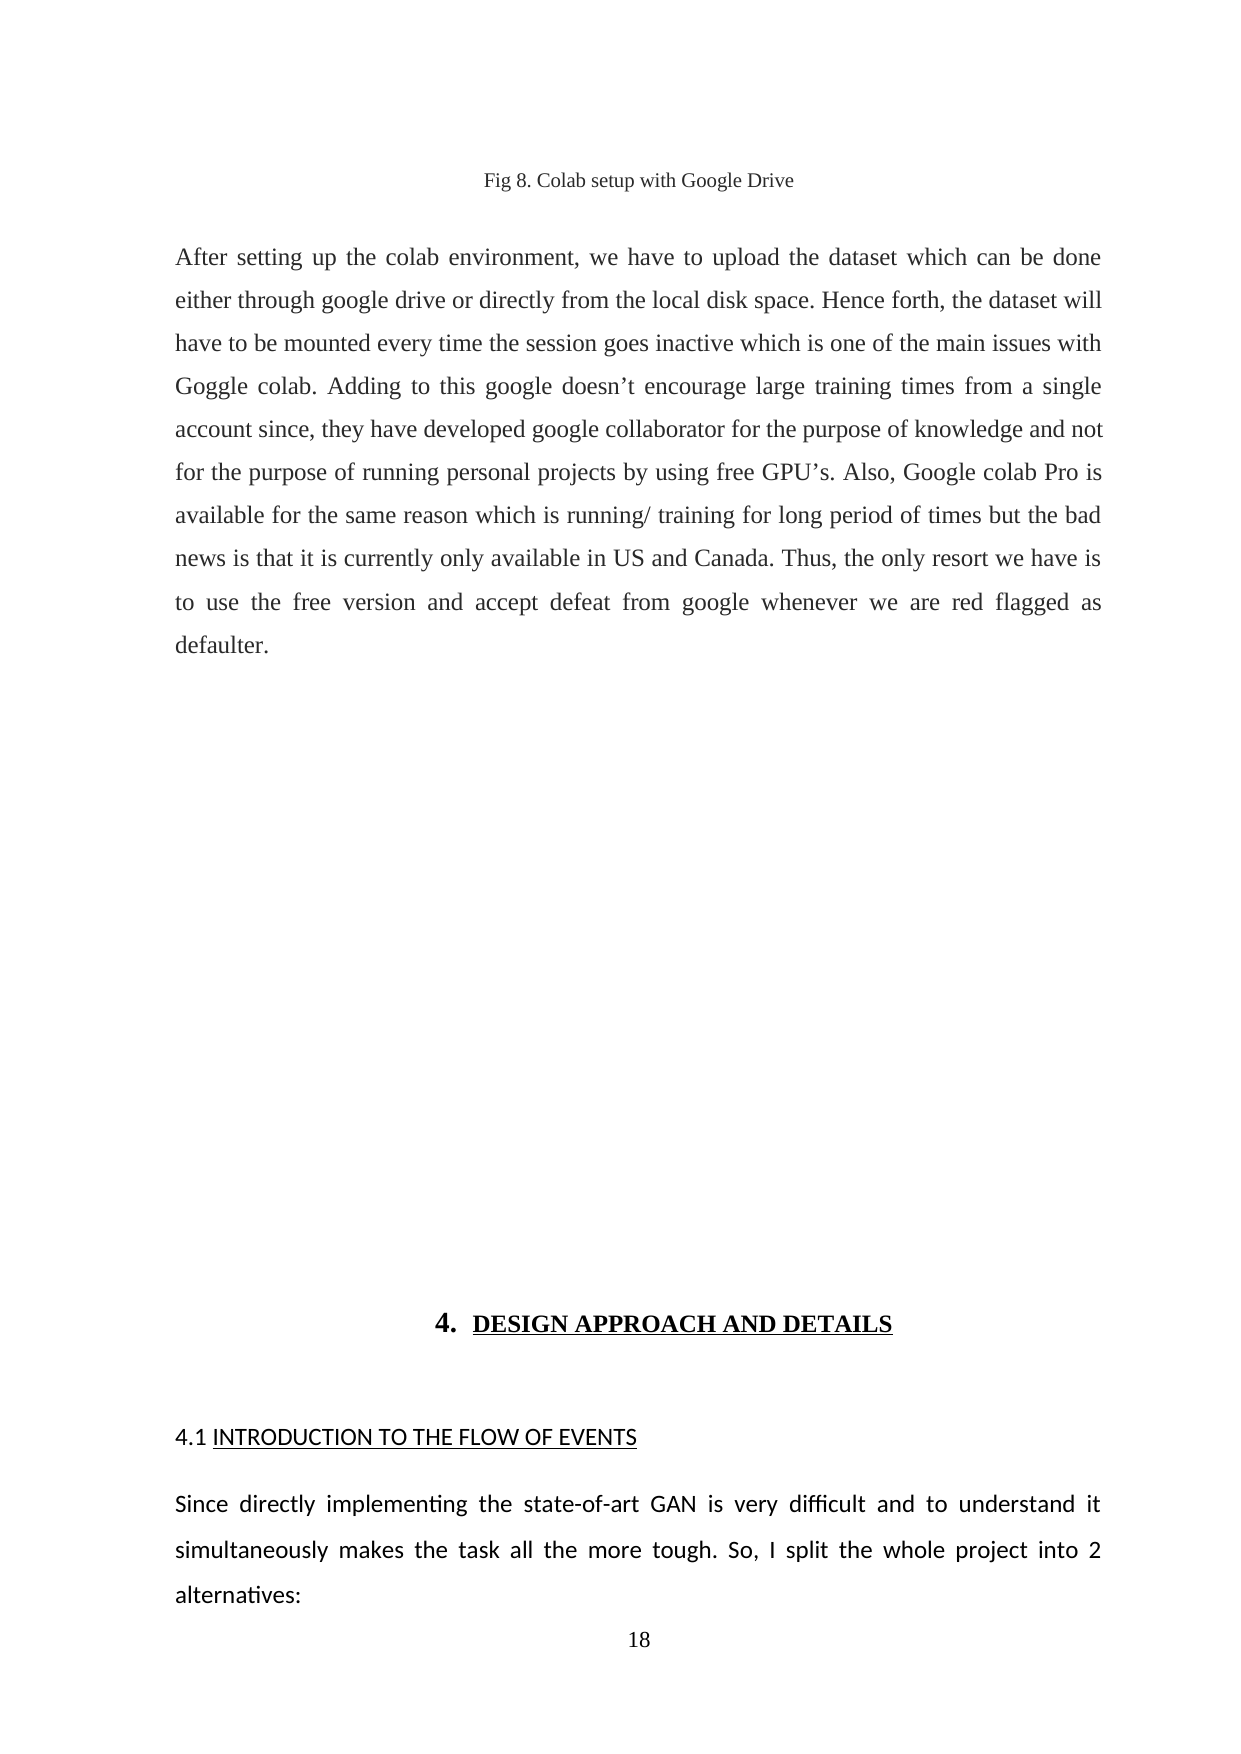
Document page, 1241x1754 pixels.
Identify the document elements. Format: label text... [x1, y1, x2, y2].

text Fig 8. Colab setup with Google Drive [175, 142, 1103, 192]
text 4.1 INTRODUCTION TO THE FLOW OF EVENTS [175, 1422, 1103, 1452]
text After setting up the colab environment, we have to upload the dataset which can be done either through google drive or directly from the local disk space. Hence forth, the dataset will have to be mounted every time the session goes inactive which is one of the main issues with Goggle colab. Adding to this google doesn’t encourage large training times from a single account since, they have developed google collaborator for the purpose of knowledge and not for the purpose of running personal projects by using free GPU’s. Also, Google colab Pro is available for the same reason which is running/ training for long period of times but the bad news is that it is currently only available in US and Canada. Thus, the only resort we have is to use the free version and accept defeat from google whenever we are red flagged as defaulter. [175, 242, 1103, 658]
text Since directly implementing the state-of-art GAN is very difficult and to understand it simultaneously makes the task all the more tough. So, I split the whole project into 2 alternatives: [175, 1488, 1103, 1610]
list DESIGN APPROACH AND DETAILS [225, 1305, 1103, 1338]
